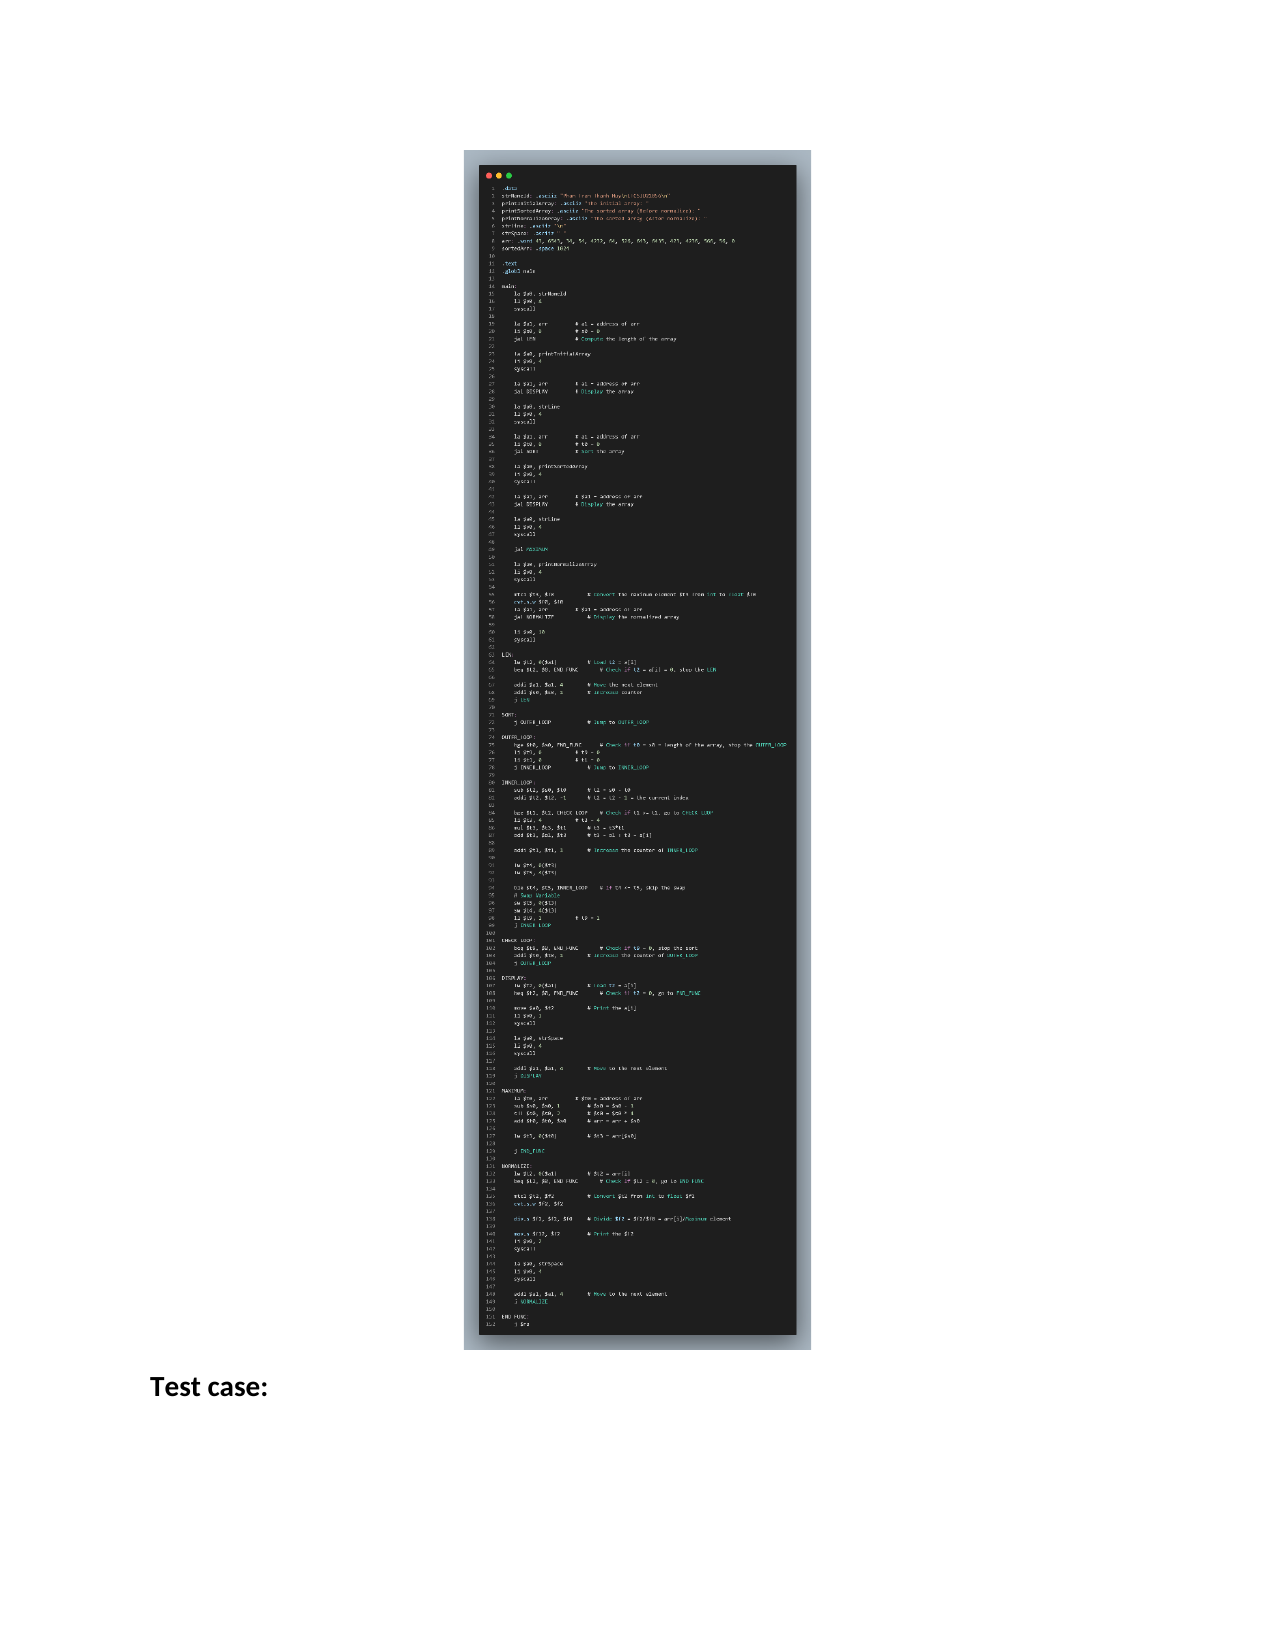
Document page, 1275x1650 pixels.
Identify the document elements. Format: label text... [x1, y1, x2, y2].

picture [463, 150, 812, 1350]
text Test case: [150, 1368, 1125, 1404]
